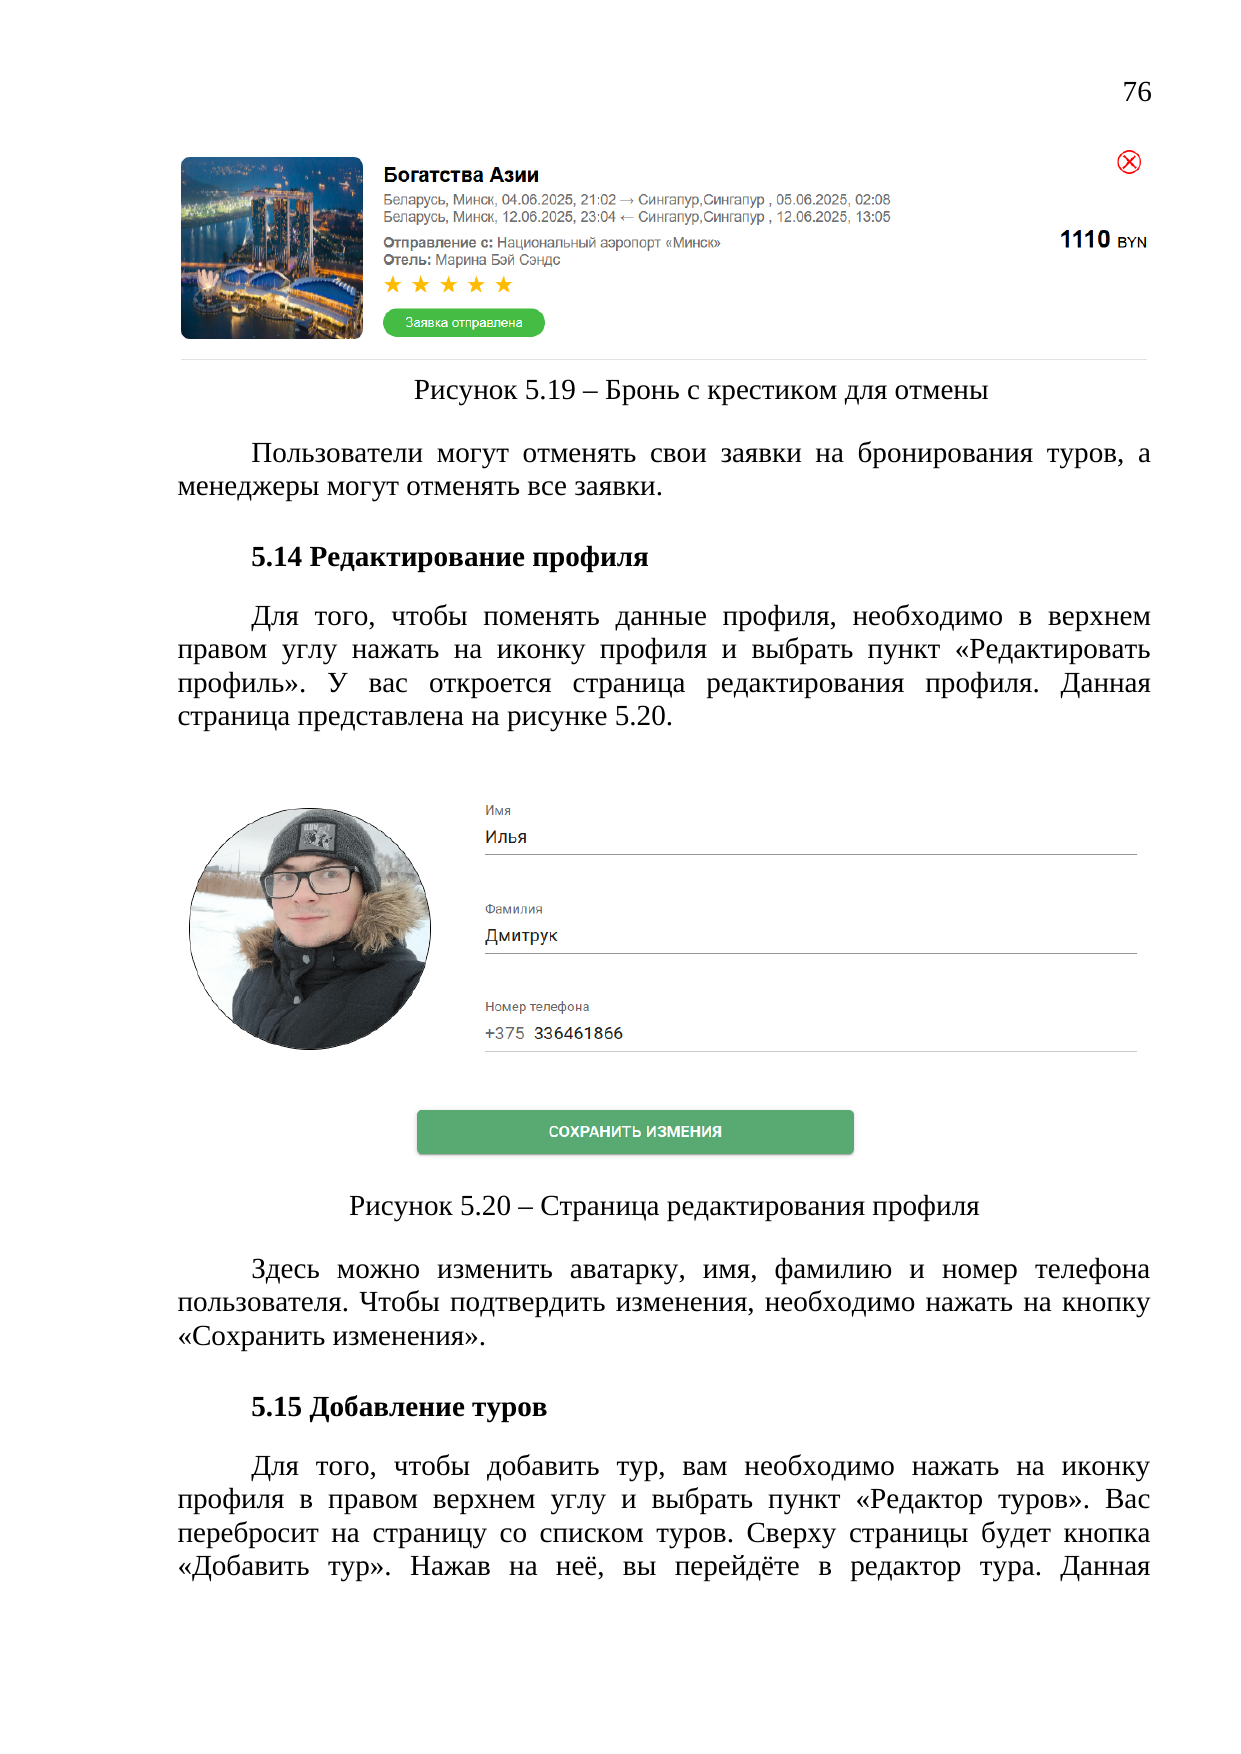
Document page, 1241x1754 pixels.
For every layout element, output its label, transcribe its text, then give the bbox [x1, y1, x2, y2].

text Редактирование профиля [251, 539, 1152, 573]
picture [177, 136, 1152, 360]
text Для того, чтобы поменять данные профиля, необходимо в верхнем правом углу нажать на иконку профиля и выбрать пункт «Редактировать профиль». У вас откроется страница редактирования профиля. Данная страница представлена на рисунке 5.20. [177, 598, 1152, 732]
text Рисунок 5.20 – Страница редактирования профиля [177, 1188, 1152, 1222]
text Рисунок 5.19 – Бронь с крестиком для отмены [177, 372, 1152, 406]
picture [177, 761, 1152, 1176]
text Здесь можно изменить аватарку, имя, фамилию и номер телефона пользователя. Чтобы подтвердить изменения, необходимо нажать на кнопку «Сохранить изменения». [177, 1251, 1152, 1352]
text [177, 1448, 1152, 1582]
text Добавление туров [251, 1389, 1152, 1423]
text Пользователи могут отменять свои заявки на бронирования туров, а менеджеры могут отменять все заявки. [177, 435, 1152, 502]
